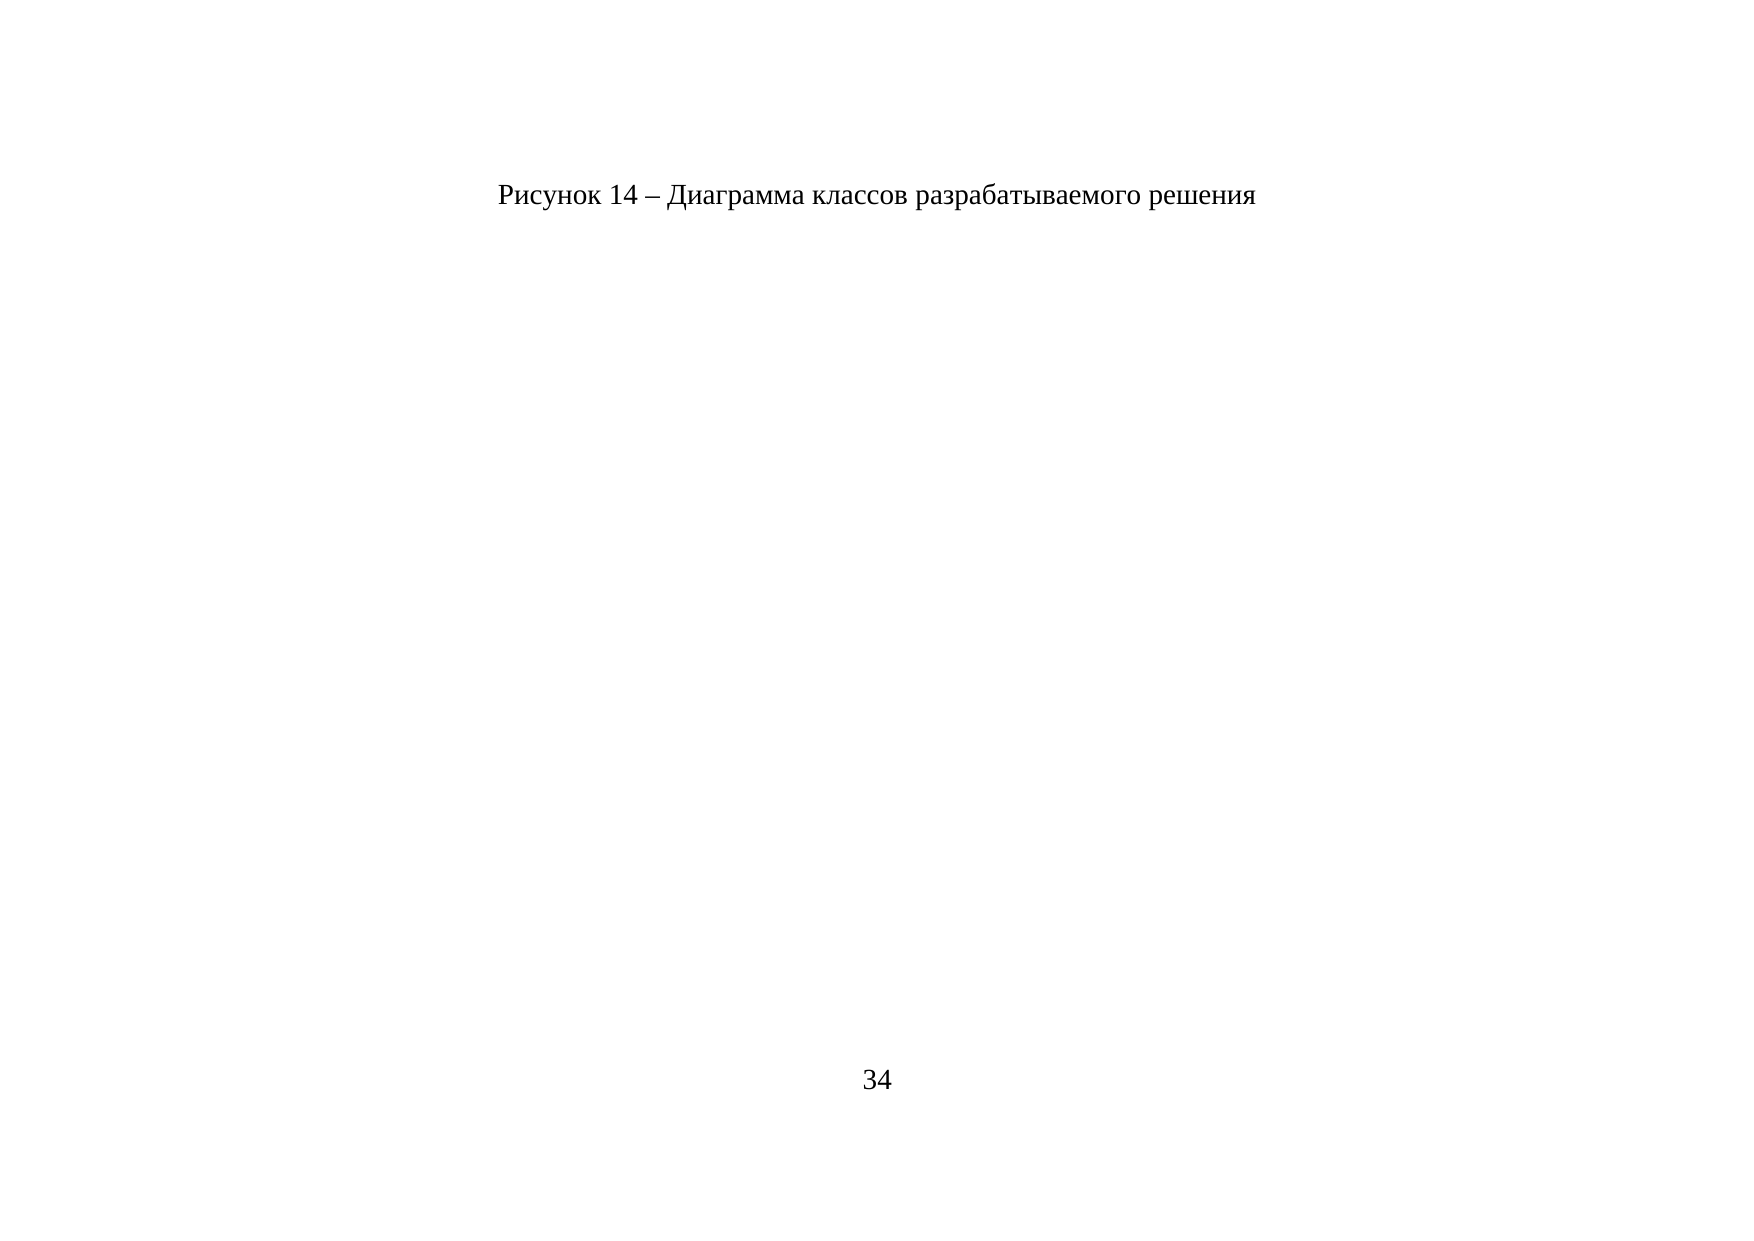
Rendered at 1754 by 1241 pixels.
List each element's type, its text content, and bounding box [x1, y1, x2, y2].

text Рисунок 14 – Диаграмма классов разрабатываемого решения [118, 177, 1636, 211]
